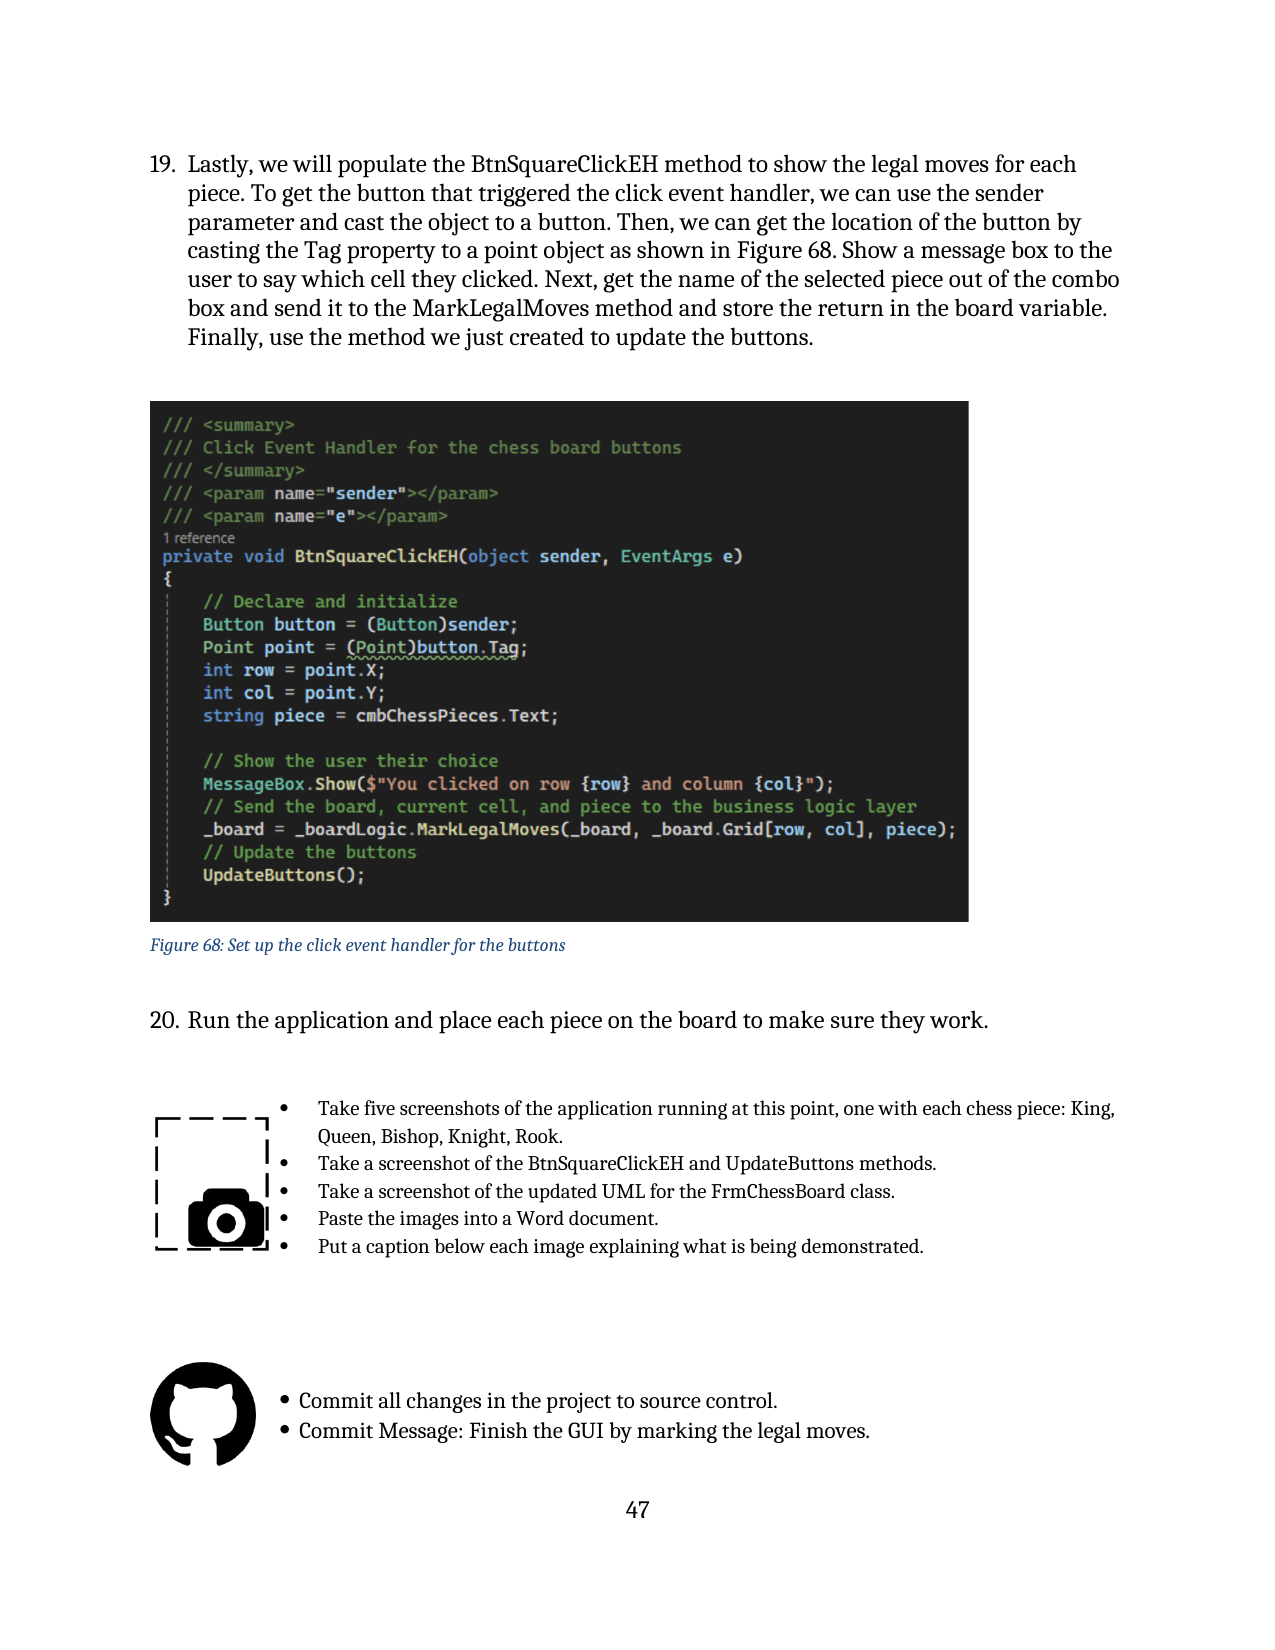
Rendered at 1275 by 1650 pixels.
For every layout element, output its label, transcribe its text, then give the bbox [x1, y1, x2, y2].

picture [150, 401, 969, 922]
picture [150, 1110, 272, 1258]
list Lastly, we will populate the BtnSquareClickEH method to show the legal moves for each piece. To get the button that triggered the click event handler, we can use the sender parameter and cast the object to a button. Then, we can get the location of the button by casting the Tag property to a point object as shown in Figure 68. Show a message box to the user to say which cell they clicked. Next, get the name of the selected piece out of the combo box and send it to the MarkLegalMoves method and store the return in the board variable. Finally, use the method we just created to update the buttons. [150, 150, 1125, 351]
list Run the application and place each piece on the board to make sure they work. [150, 1006, 1125, 1034]
picture [150, 1360, 256, 1467]
text Figure 68: Set up the click event handler for the buttons [150, 934, 1125, 956]
